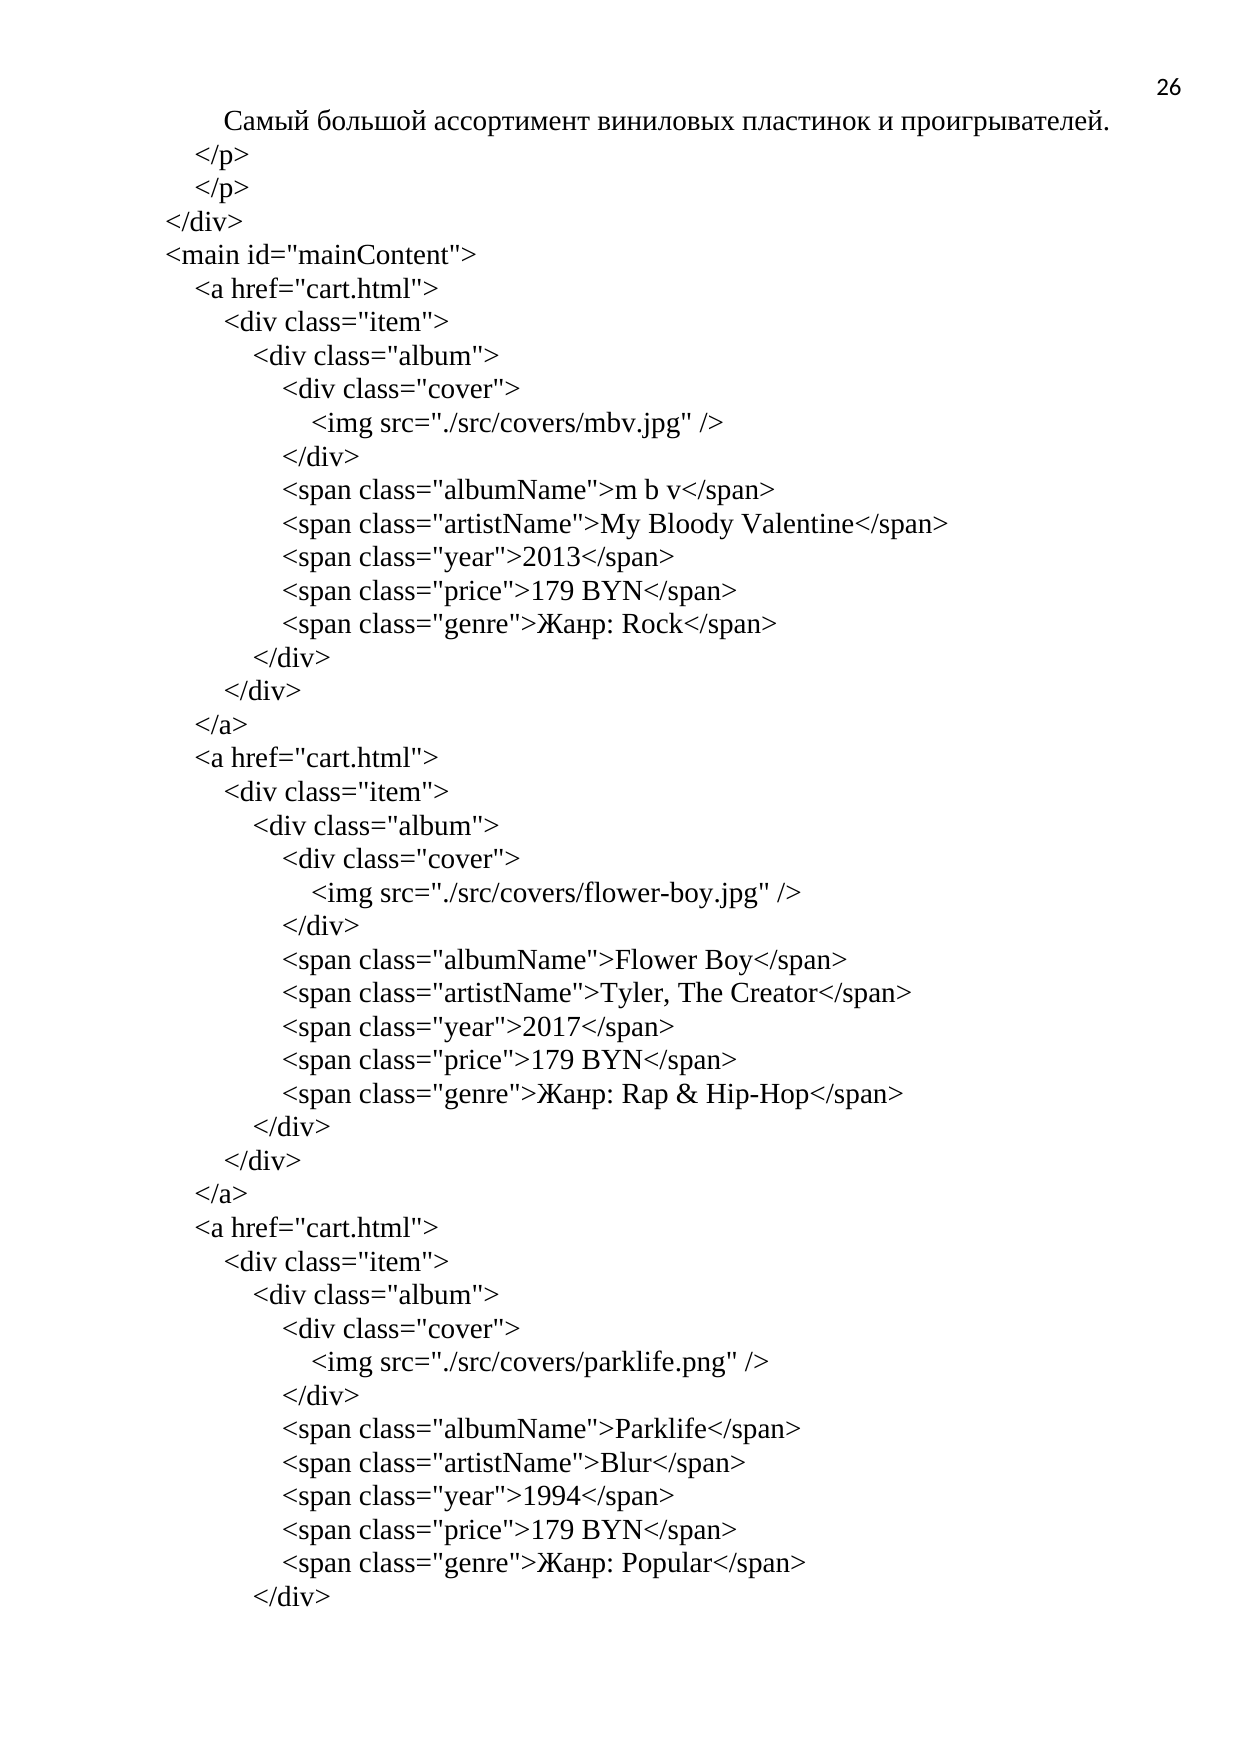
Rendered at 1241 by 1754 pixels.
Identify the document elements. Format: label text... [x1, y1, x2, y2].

text <div class="album"> [136, 338, 1181, 372]
text <main id="mainContent"> [136, 237, 1181, 271]
text </div> [136, 204, 1181, 237]
text <a href="cart.html"> [136, 741, 1181, 774]
text <span class="albumName">Parklife</span> [136, 1411, 1181, 1445]
text <div class="cover"> [136, 841, 1181, 875]
text <div class="album"> [136, 1277, 1181, 1311]
text </a> [136, 707, 1181, 741]
text </div> [136, 1143, 1181, 1177]
text <span class="artistName">My Bloody Valentine</span> [136, 506, 1181, 539]
text <img src="./src/covers/flower-boy.jpg" /> [136, 875, 1181, 908]
text </p> [136, 137, 1181, 170]
text <span class="price">179 BYN</span> [136, 1512, 1181, 1546]
text <div class="cover"> [136, 1311, 1181, 1344]
text <div class="item"> [136, 774, 1181, 808]
text <a href="cart.html"> [136, 271, 1181, 304]
text <div class="cover"> [136, 372, 1181, 405]
text Самый большой ассортимент виниловых пластинок и проигрывателей. [136, 103, 1181, 137]
text <div class="item"> [136, 304, 1181, 338]
text <img src="./src/covers/parklife.png" /> [136, 1344, 1181, 1378]
text <div class="item"> [136, 1244, 1181, 1277]
text <div class="album"> [136, 808, 1181, 841]
text <span class="year">2017</span> [136, 1009, 1181, 1042]
text <span class="genre">Жанр: Rap & Hip-Hop</span> [136, 1076, 1181, 1109]
text <span class="albumName">m b v</span> [136, 472, 1181, 506]
text <span class="price">179 BYN</span> [136, 1042, 1181, 1076]
text <span class="year">2013</span> [136, 539, 1181, 573]
text </div> [136, 439, 1181, 472]
text </div> [136, 1579, 1181, 1613]
text </p> [136, 170, 1181, 204]
text </div> [136, 1378, 1181, 1411]
text <a href="cart.html"> [136, 1210, 1181, 1244]
text </div> [136, 673, 1181, 707]
text <span class="year">1994</span> [136, 1478, 1181, 1512]
text <img src="./src/covers/mbv.jpg" /> [136, 405, 1181, 439]
text </div> [136, 908, 1181, 942]
text <span class="genre">Жанр: Rock</span> [136, 606, 1181, 640]
text <span class="artistName">Blur</span> [136, 1445, 1181, 1478]
text <span class="genre">Жанр: Popular</span> [136, 1546, 1181, 1579]
text <span class="price">179 BYN</span> [136, 573, 1181, 606]
text </a> [136, 1177, 1181, 1210]
text </div> [136, 1109, 1181, 1143]
text <span class="albumName">Flower Boy</span> [136, 942, 1181, 975]
text </div> [136, 640, 1181, 673]
text <span class="artistName">Tyler, The Creator</span> [136, 975, 1181, 1009]
